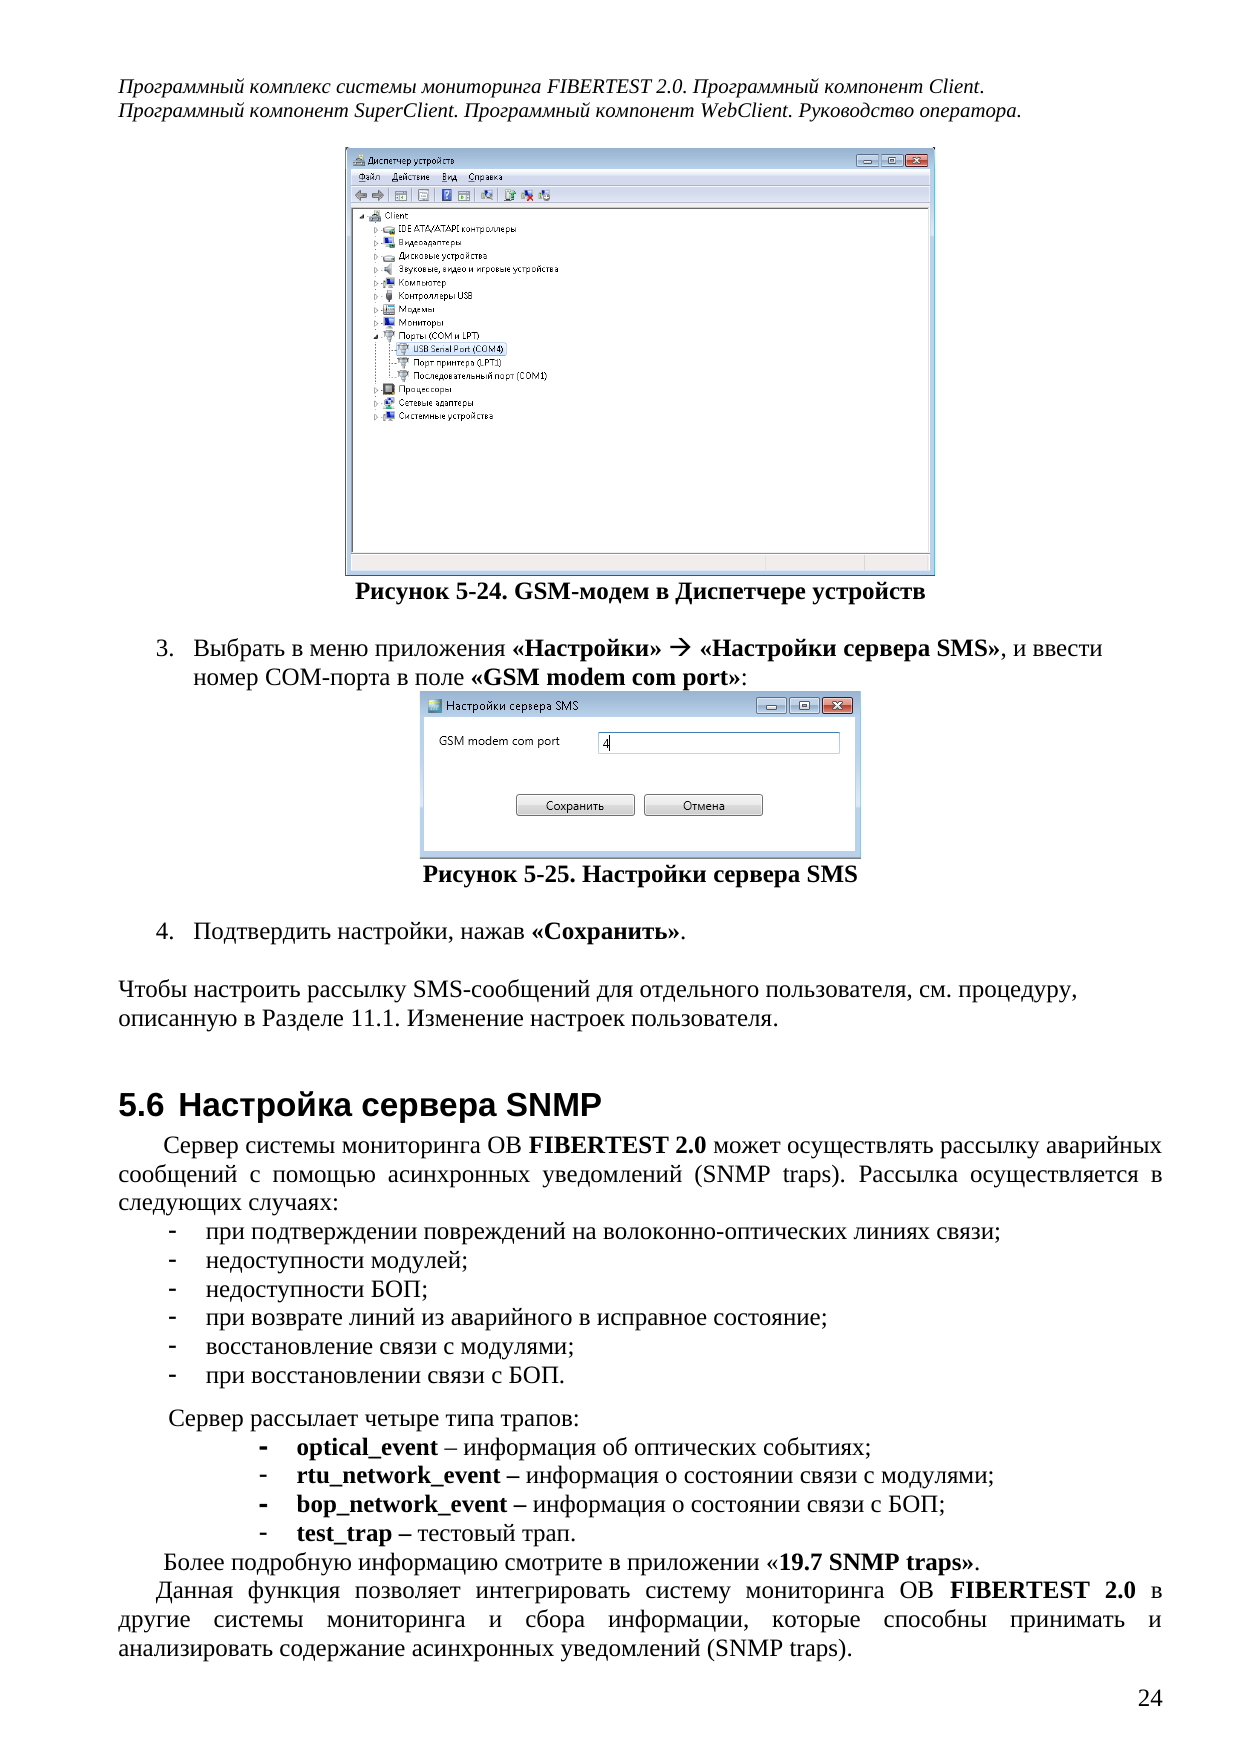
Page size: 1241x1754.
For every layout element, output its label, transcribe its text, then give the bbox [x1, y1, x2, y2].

list недоступности модулей; [168, 1245, 1162, 1274]
text Чтобы настроить рассылку SMS-сообщений для отдельного пользователя, см. процедуру, описанную в Разделе 11.1. Изменение настроек пользователя. [118, 974, 1162, 1031]
list bop_network_event – информация о состоянии связи с БОП; [259, 1489, 1162, 1518]
subtitle Настройка сервера SNMP [118, 1085, 1162, 1124]
picture [419, 691, 861, 859]
list Выбрать в меню приложения «Настройки» «Настройки сервера SMS», и ввести номер COM-порта в поле «GSM modem com port»: [156, 633, 1162, 691]
text Данная функция позволяет интегрировать систему мониторинга ОВ FIBERTEST 2.0 в другие системы мониторинга и сбора информации, которые способны принимать и анализировать содержание асинхронных уведомлений (SNMP traps). [118, 1576, 1162, 1662]
list rtu_network_event – информация о состоянии связи с модулями; [259, 1461, 1162, 1489]
list недоступности БОП; [168, 1274, 1162, 1302]
list при подтверждении повреждений на волоконно-оптических линиях связи; [168, 1216, 1162, 1245]
text Сервер рассылает четыре типа трапов: [118, 1403, 1162, 1432]
list test_trap – тестовый трап. [259, 1518, 1162, 1547]
list Подтвердить настройки, нажав «Сохранить». [156, 916, 1162, 945]
list optical_event – информация об оптических событиях; [259, 1432, 1162, 1461]
picture [345, 147, 936, 576]
list при возврате линий из аварийного в исправное состояние; [168, 1302, 1162, 1331]
list при восстановлении связи с БОП. [168, 1360, 1162, 1389]
text Сервер системы мониторинга ОВ FIBERTEST 2.0 может осуществлять рассылку аварийных сообщений с помощью асинхронных уведомлений (SNMP traps). Рассылка осуществляется в следующих случаях: [118, 1130, 1162, 1216]
list восстановление связи с модулями; [168, 1331, 1162, 1360]
text Более подробную информацию смотрите в приложении «19.7 SNMP traps». [163, 1547, 1162, 1576]
